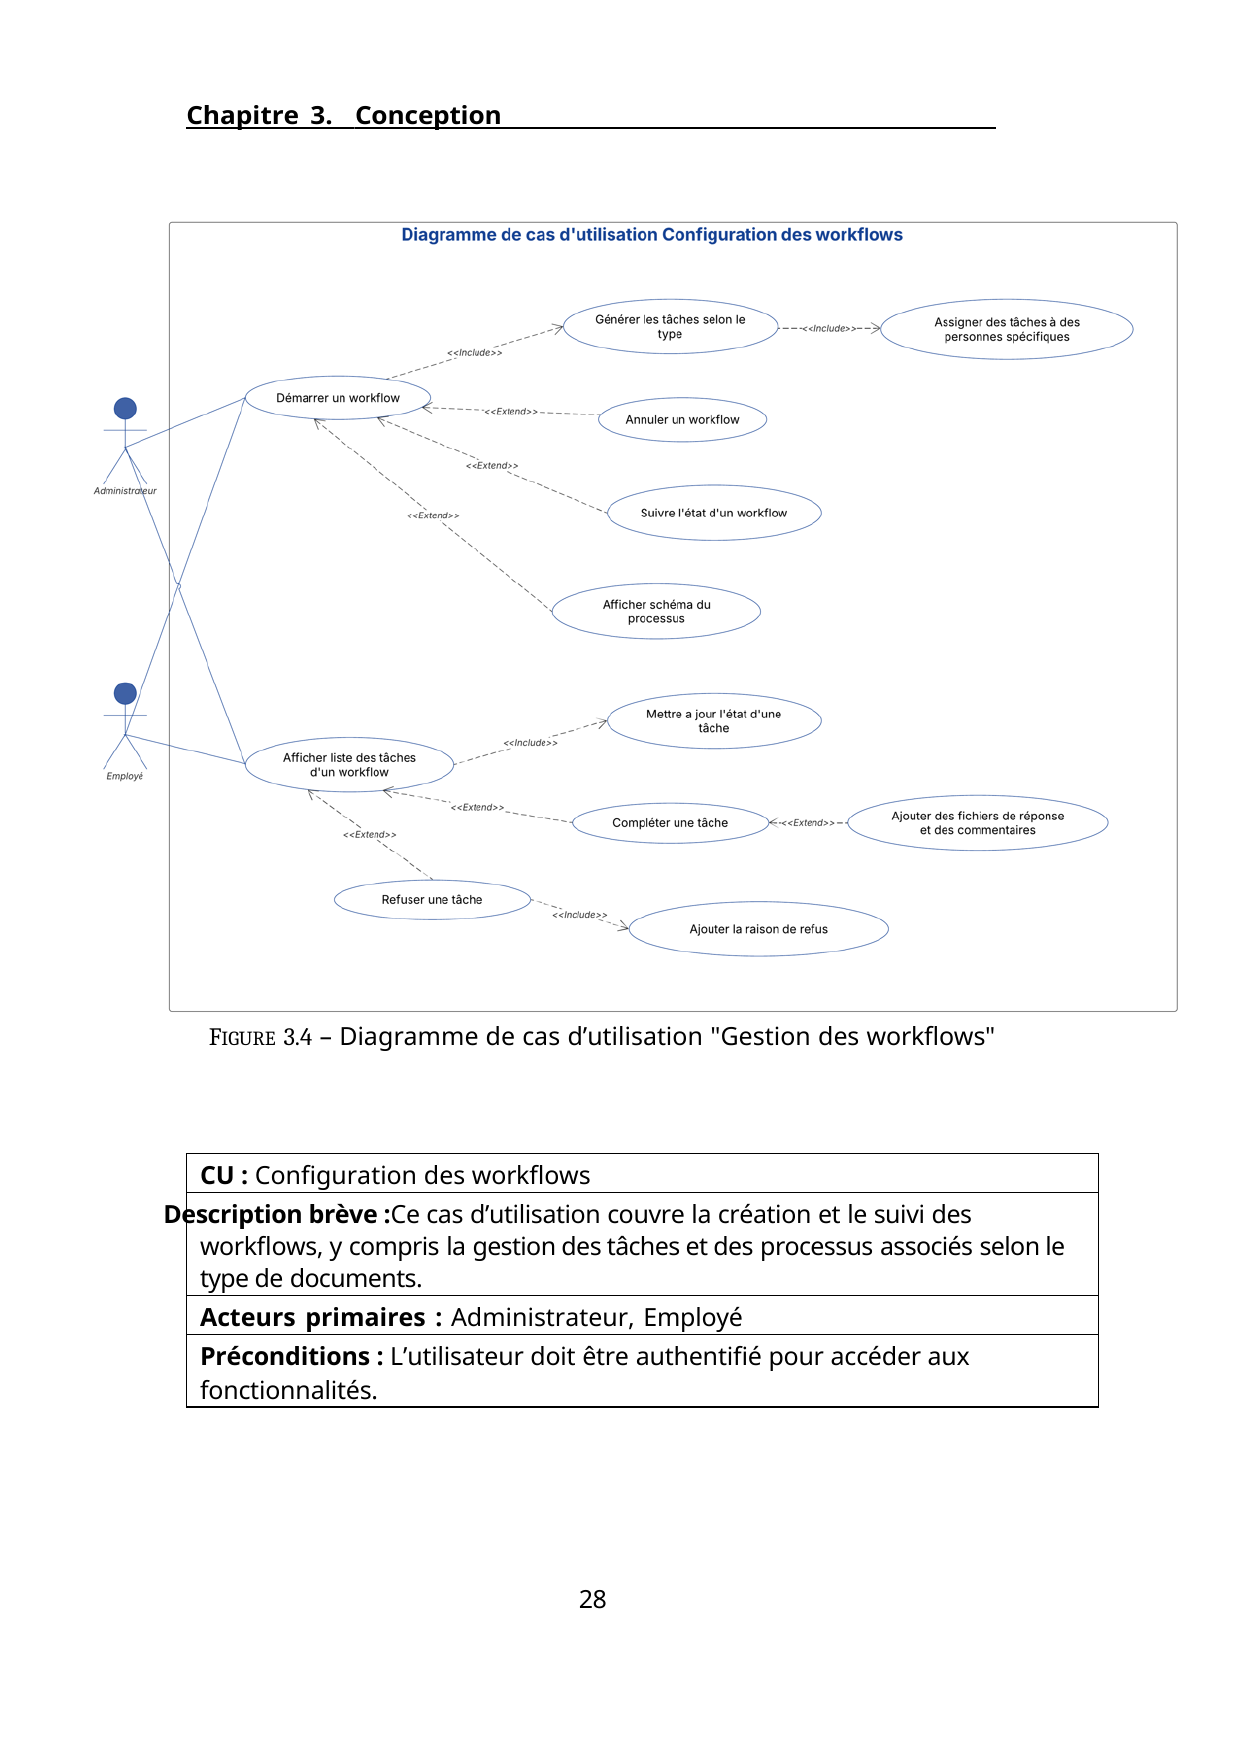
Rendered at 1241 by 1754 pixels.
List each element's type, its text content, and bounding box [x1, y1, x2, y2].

table_cell Description brève :Ce cas d’utilisation couvre la création et le suivi des workflows, y compris la gestion des tâches et des processus associés selon le type de documents. [187, 1193, 1098, 1295]
table_cell Acteurs primaires : Administrateur, Employé [187, 1296, 1098, 1334]
text Figure 3.4 – Diagramme de cas d’utilisation "Gestion des workflows" [100, 1019, 1104, 1053]
table_cell Préconditions : L’utilisateur doit être authentifié pour accéder aux fonctionnalités. [187, 1335, 1098, 1406]
picture [73, 213, 1182, 1019]
table_header CU : Configuration des workflows [187, 1154, 1098, 1192]
